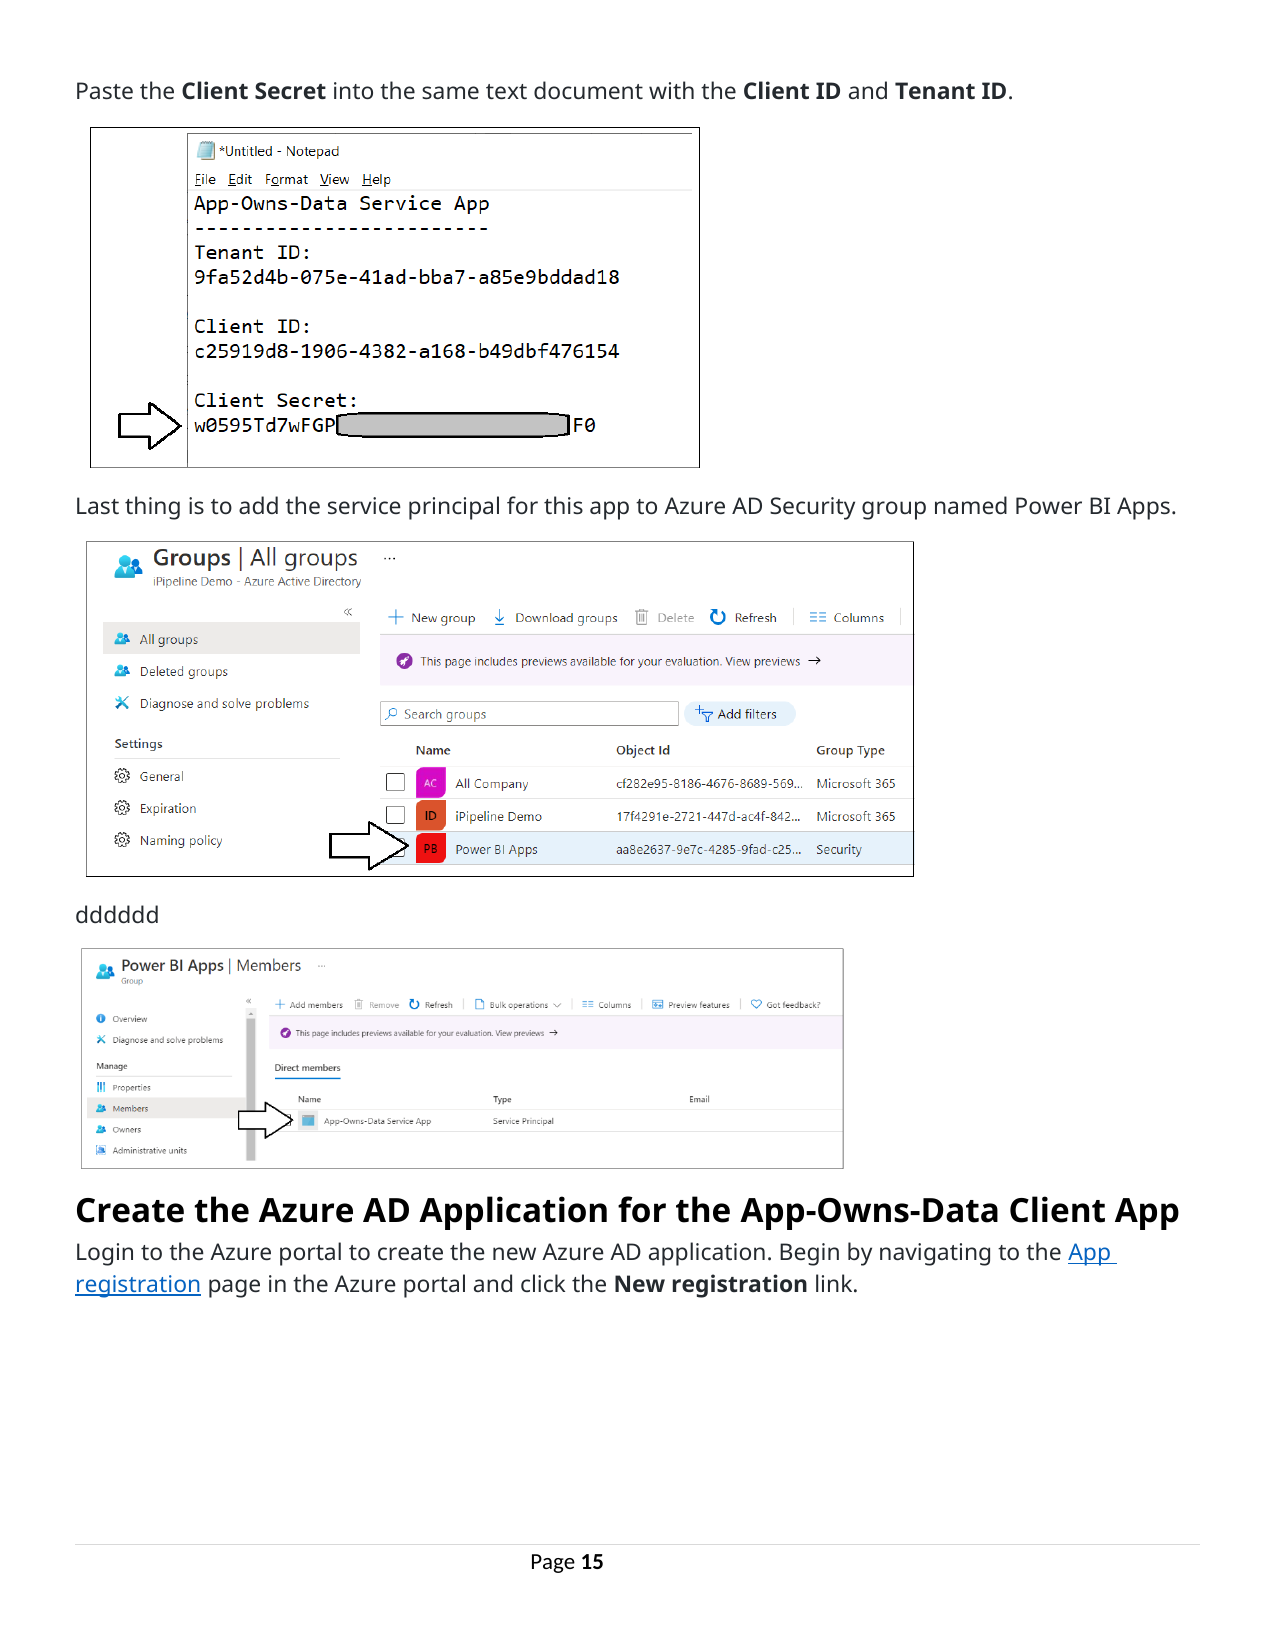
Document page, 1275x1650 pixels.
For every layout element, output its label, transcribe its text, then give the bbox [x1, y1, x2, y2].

picture [75, 533, 924, 887]
text Last thing is to add the service principal for this app to Azure AD Security group named Power BI Apps. [75, 490, 1200, 521]
picture [75, 118, 714, 478]
text Login to the Azure portal to create the new Azure AD application. Begin by navigating to the App registration page in the Azure portal and click the New registration link. [75, 1236, 1200, 1299]
text Paste the Client Secret into the same text document with the Client ID and Tenant ID. [75, 75, 1200, 106]
text dddddd [75, 899, 1200, 930]
picture [75, 942, 851, 1175]
subtitle Create the Azure AD Application for the App-Owns-Data Client App [75, 1187, 1200, 1233]
